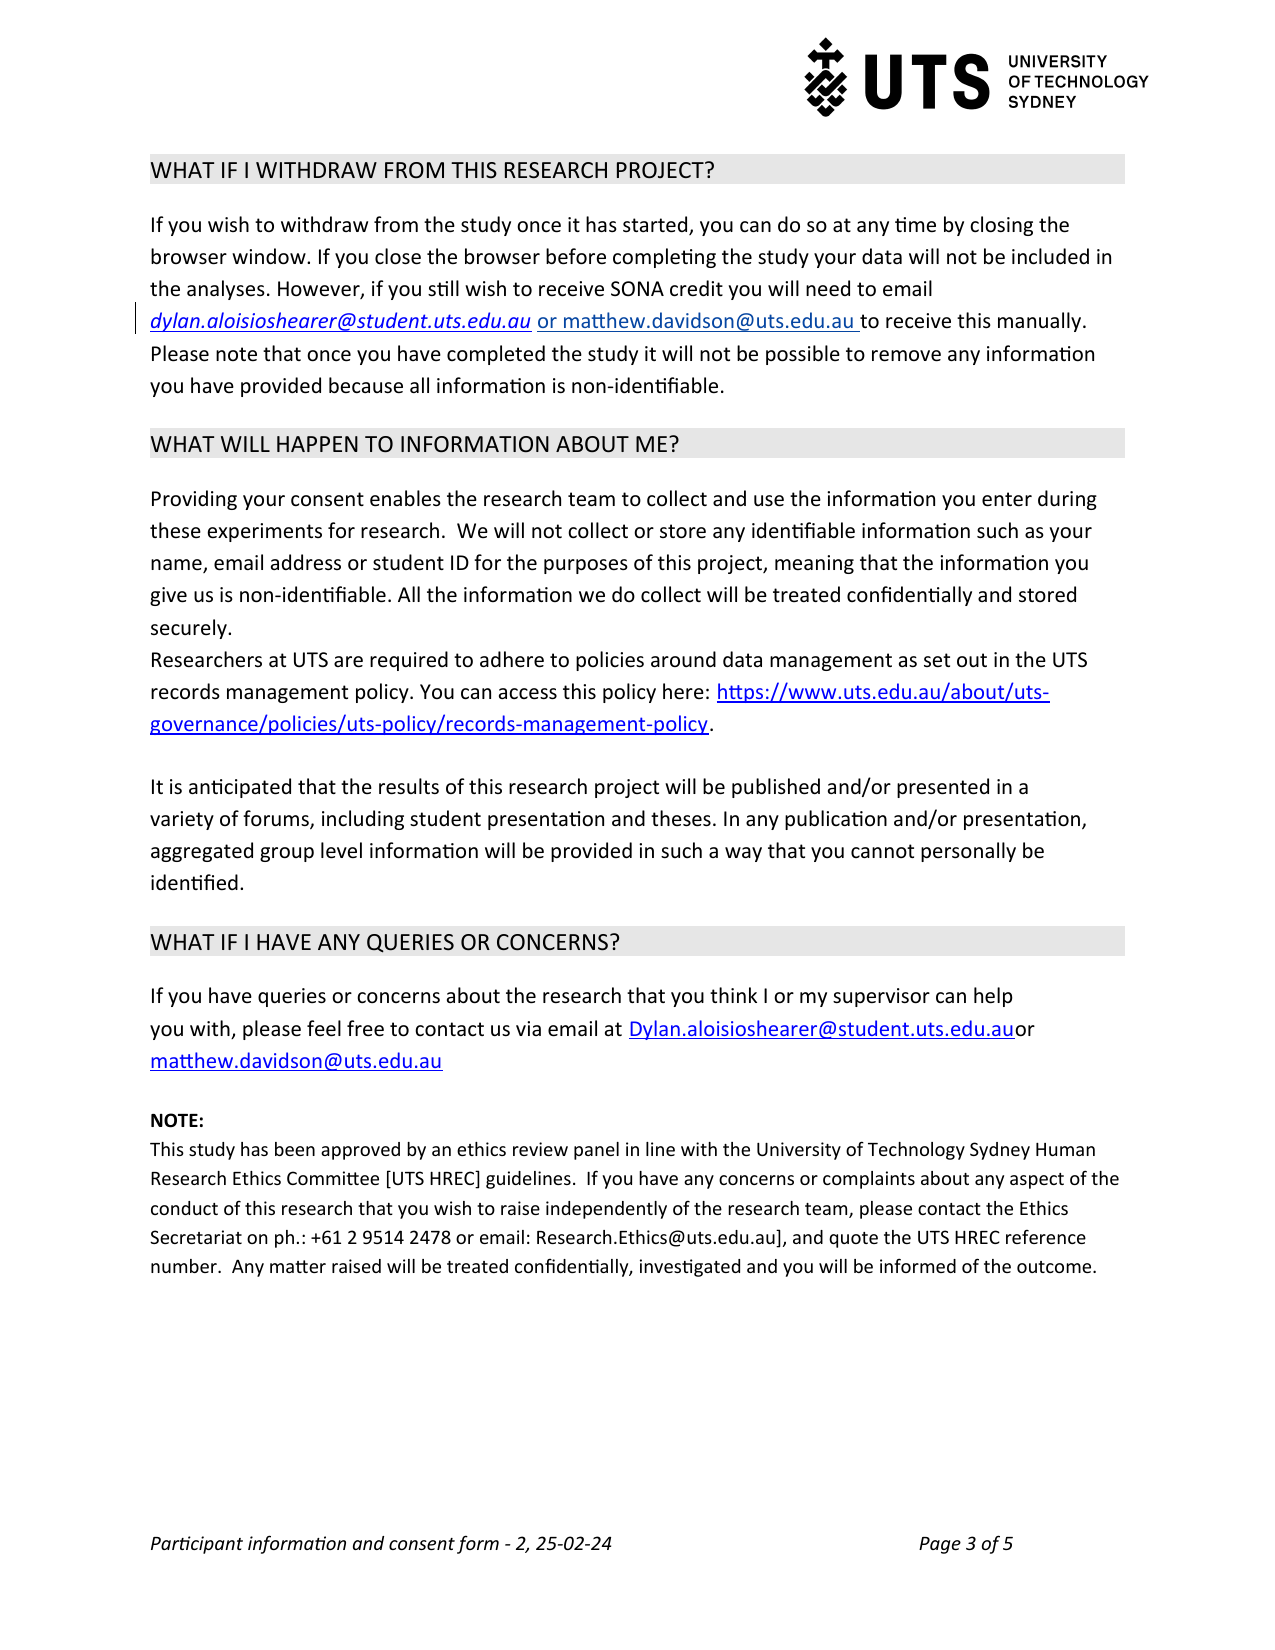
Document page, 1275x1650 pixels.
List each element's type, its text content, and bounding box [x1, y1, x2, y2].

text This study has been approved by an ethics review panel in line with the University of Technology Sydney Human Research Ethics Committee [UTS HREC] guidelines. If you have any concerns or complaints about any aspect of the conduct of this research that you wish to raise independently of the research team, please contact the Ethics Secretariat on ph.: +61 2 9514 2478 or email: Research.Ethics@uts.edu.au], and quote the UTS HREC reference number. Any matter raised will be treated confidentially, investigated and you will be informed of the outcome. [150, 1136, 1125, 1278]
text variety of forums, including student presentation and theses. In any publication and/or presentation, aggregated group level information will be provided in such a way that you cannot personally be identified. [150, 804, 1125, 896]
text It is anticipated that the results of this research project will be published and/or presented in a [150, 741, 1125, 800]
picture [781, 31, 1172, 132]
text WHAT IF I WITHDRAW FROM THIS RESEARCH PROJECT? [150, 154, 1125, 184]
text Researchers at UTS are required to adhere to policies around data management as set out in the UTS records management policy. You can access this policy here: https://www.uts.edu.au/about/uts-governance/policies/uts-policy/records-management-policy. [150, 645, 1125, 737]
text WHAT IF I HAVE ANY QUERIES OR CONCERNS? [150, 926, 1125, 956]
text NOTE: [150, 1107, 1125, 1133]
text WHAT WILL HAPPEN TO INFORMATION ABOUT ME? [150, 428, 1125, 458]
text Providing your consent enables the research team to collect and use the information you enter during these experiments for research. We will not collect or store any identifiable information such as your name, email address or student ID for the purposes of this project, meaning that the information you give us is non-identifiable. All the information we do collect will be treated confidentially and stored securely. [150, 484, 1125, 641]
text you with, please feel free to contact us via email at Dylan.aloisioshearer@student.uts.edu.auor matthew.davidson@uts.edu.au [150, 1014, 1125, 1074]
text If you wish to withdraw from the study once it has started, you can do so at any time by closing the browser window. If you close the browser before completing the study your data will not be included in the analyses. However, if you still wish to receive SONA credit you will need to email dylan.aloisioshearer@student.uts.edu.au to receive this manually. Please note that once you have completed the study it will not be possible to remove any information you have provided because all information is non-identifiable. [150, 210, 1125, 399]
text If you have queries or concerns about the research that you think I or my supervisor can help [150, 981, 1125, 1009]
